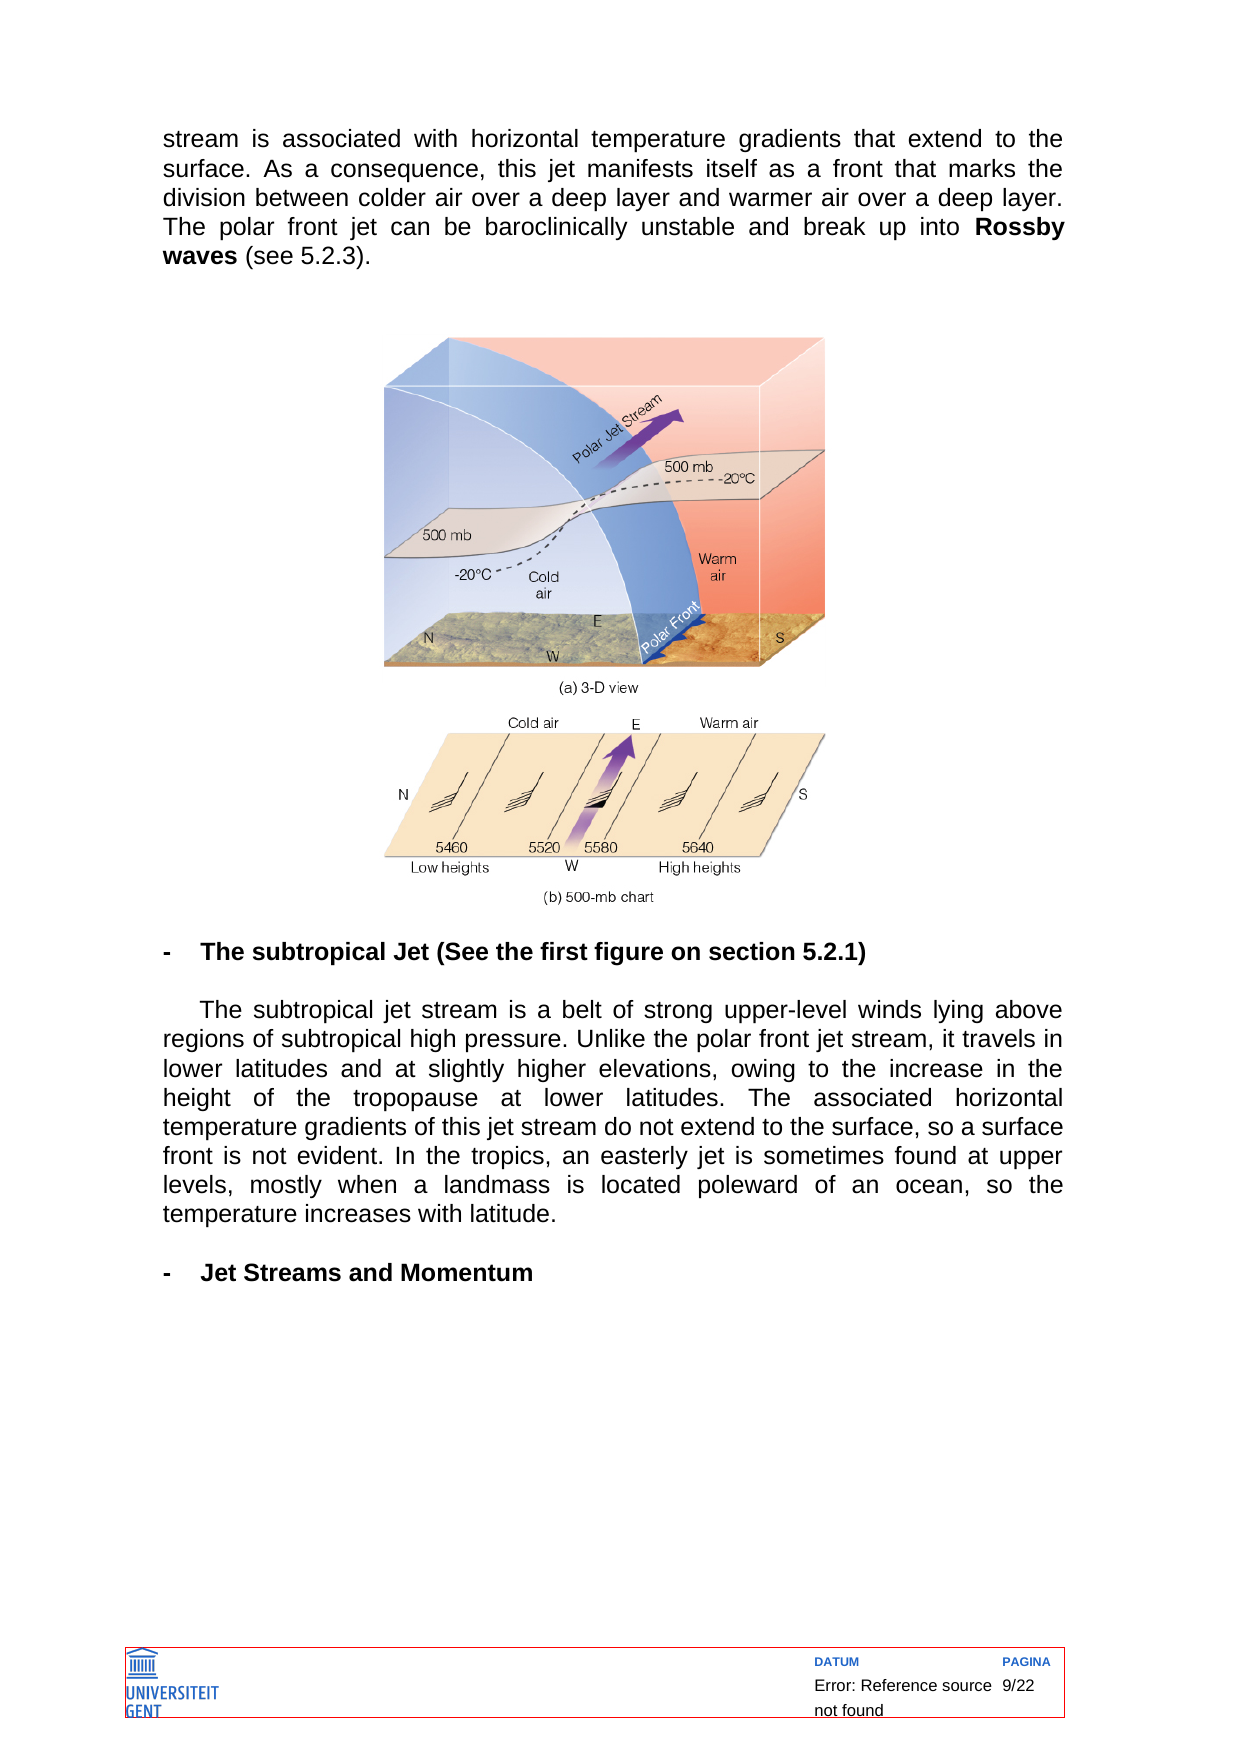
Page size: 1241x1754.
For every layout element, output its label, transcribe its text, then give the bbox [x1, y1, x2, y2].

list The subtropical Jet (See the first figure on section 5.2.1) [163, 937, 1065, 966]
text The subtropical jet stream is a belt of strong upper-level winds lying above regions of subtropical high pressure. Unlike the polar front jet stream, it travels in lower latitudes and at slightly higher elevations, owing to the increase in the height of the tropopause at lower latitudes. The associated horizontal temperature gradients of this jet stream do not extend to the surface, so a surface front is not evident. In the tropics, an easterly jet is sometimes found at upper levels, mostly when a landmass is located poleward of an ocean, so the temperature increases with latitude. [163, 995, 1065, 1228]
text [163, 124, 1065, 270]
list Jet Streams and Momentum [163, 1257, 1065, 1287]
picture [95, 1623, 252, 1749]
picture [358, 328, 832, 908]
